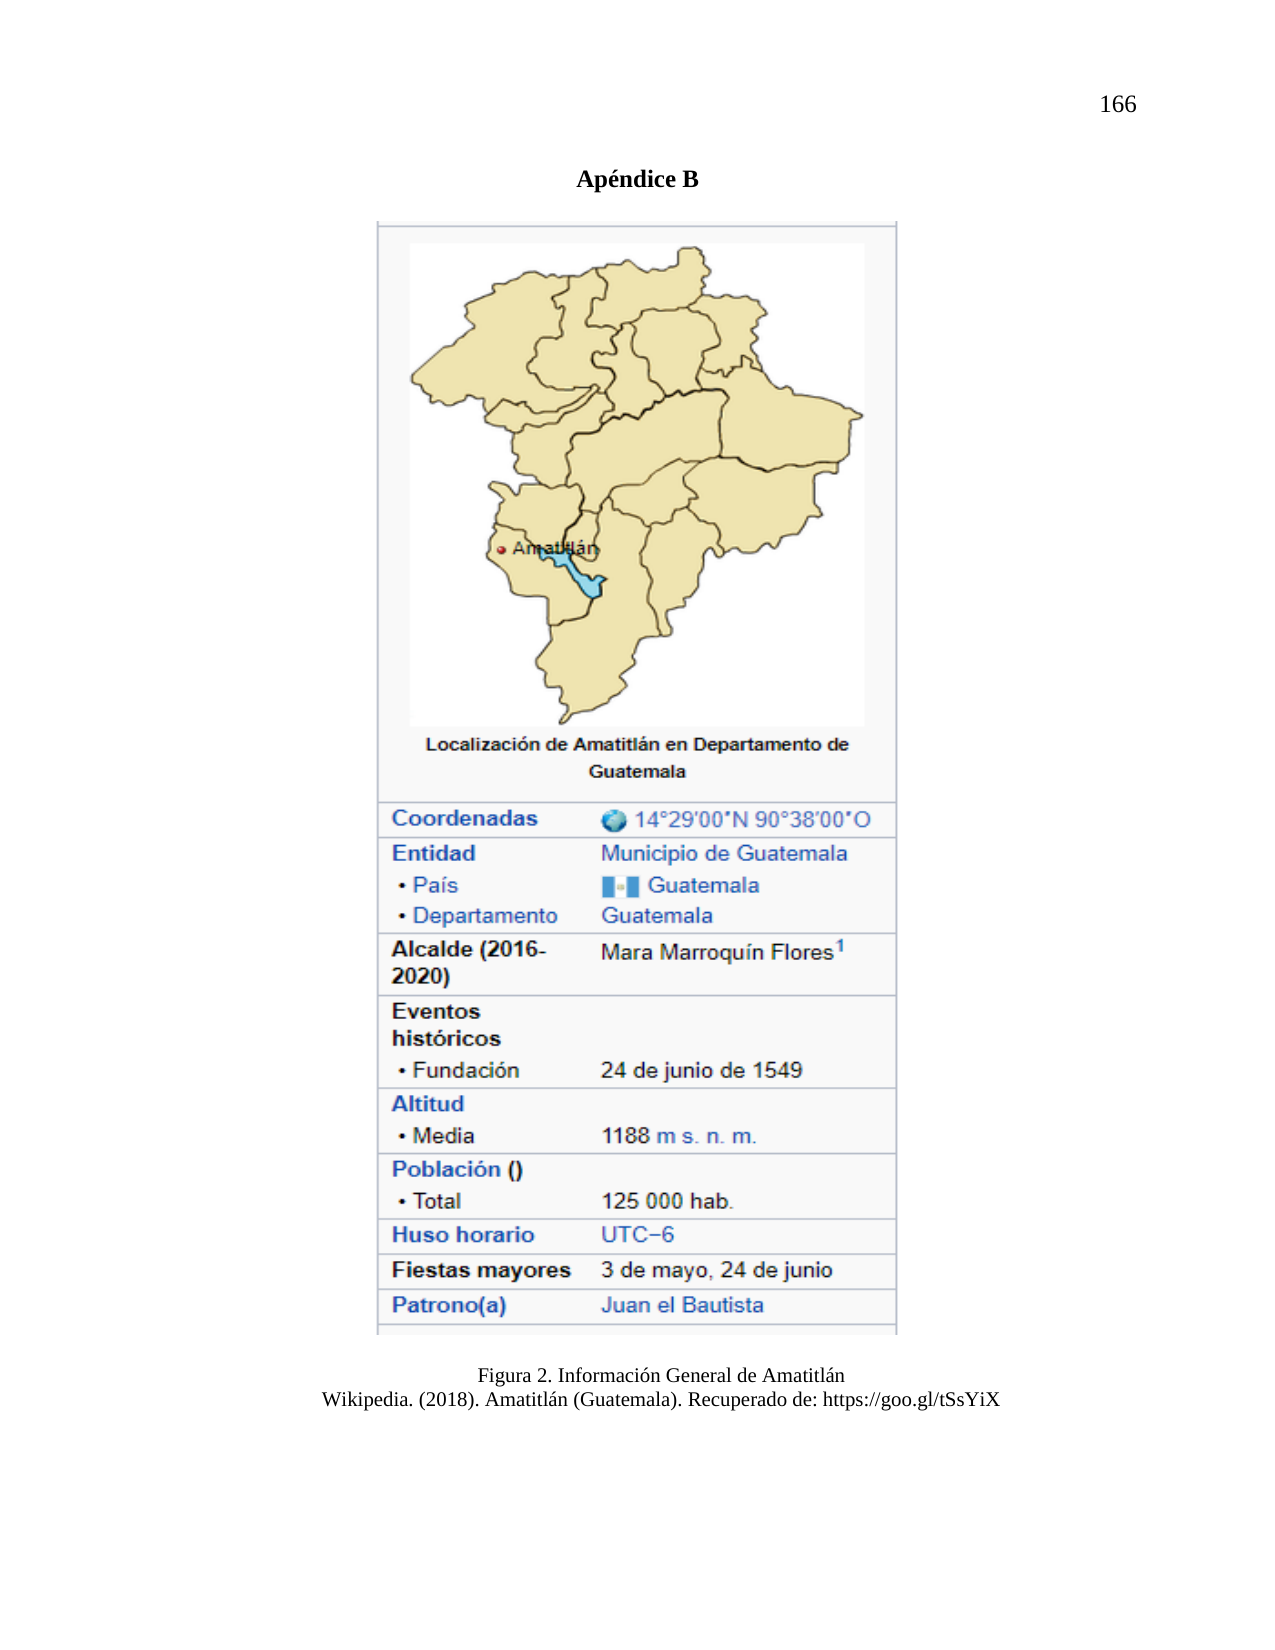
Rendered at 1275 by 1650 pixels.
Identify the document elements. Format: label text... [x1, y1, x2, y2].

picture [370, 221, 905, 1335]
text Wikipedia. (2018). Amatitlán (Guatemala). Recuperado de: https://goo.gl/tSsYiX [150, 1387, 1125, 1411]
text Figura 2. Información General de Amatitlán [150, 1363, 1125, 1387]
title Apéndice B [150, 164, 1125, 193]
